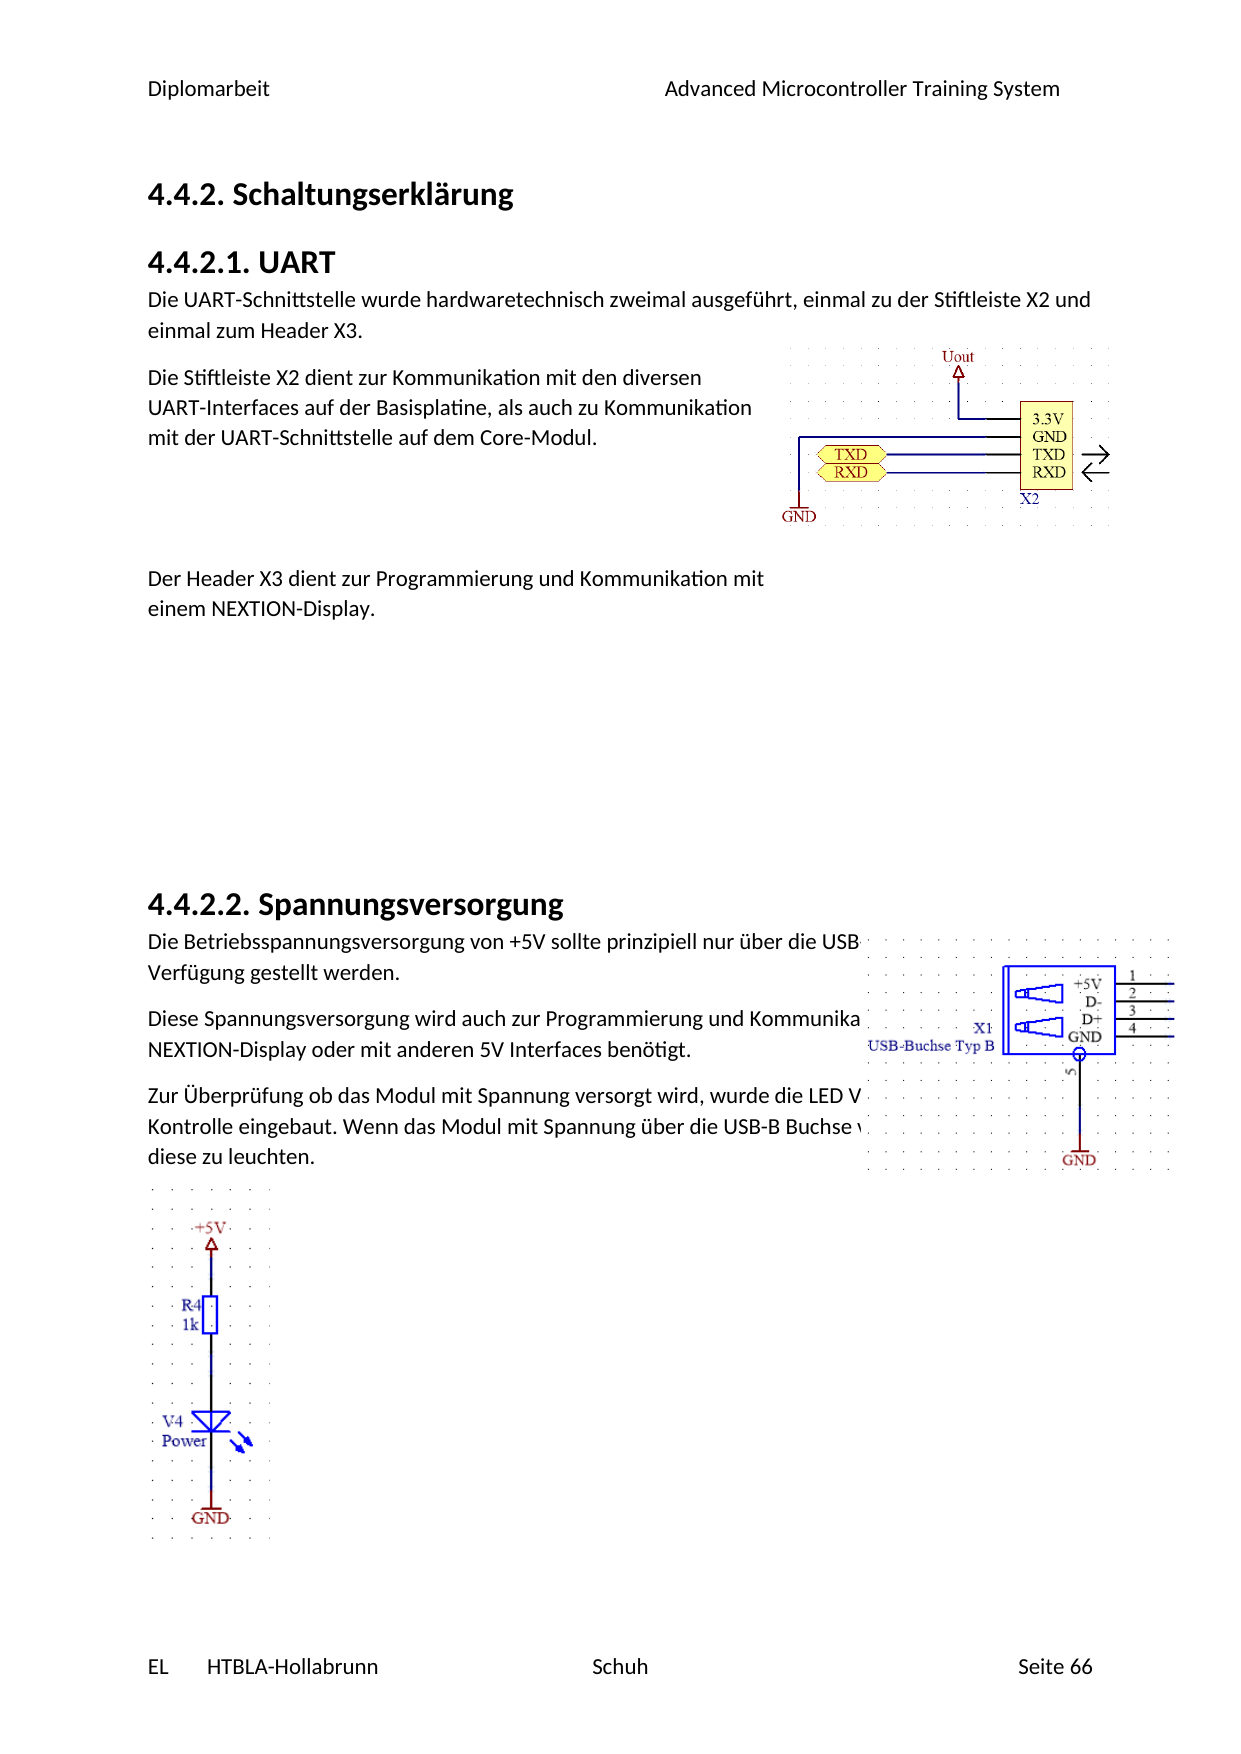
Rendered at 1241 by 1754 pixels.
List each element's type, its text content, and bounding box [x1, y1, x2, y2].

subtitle 4.4.2.1. UART [148, 242, 1093, 282]
text Der Header X3 dient zur Programmierung und Kommunikation mit einem NEXTION-Display. [148, 564, 1093, 622]
text Die Betriebsspannungsversorgung von +5V sollte prinzipiell nur über die USB-B Buchse X1 zur Verfügung gestellt werden. [148, 927, 1093, 986]
text Die UART-Schnittstelle wurde hardwaretechnisch zweimal ausgeführt, einmal zu der Stiftleiste X2 und einmal zum Header X3. [148, 286, 1093, 344]
subtitle 4.4.2.2. Spannungsversorgung [148, 883, 1093, 924]
text Diese Spannungsversorgung wird auch zur Programmierung und Kommunikation mit einem NEXTION-Display oder mit anderen 5V Interfaces benötigt. [148, 1004, 860, 1063]
text Die Stiftleiste X2 dient zur Kommunikation mit den diversen UART-Interfaces auf der Basisplatine, als auch zu Kommunikation mit der UART-Schnittstelle auf dem Core-Modul. [148, 363, 775, 451]
text Zur Überprüfung ob das Modul mit Spannung versorgt wird, wurde die LED V4 zur optischen Kontrolle eingebaut. Wenn das Modul mit Spannung über die USB-B Buchse versorgt wird, beginnt diese zu leuchten. [148, 1082, 860, 1170]
picture [775, 343, 1119, 531]
subtitle 4.4.2. Schaltungserklärung [148, 173, 1093, 213]
picture [147, 1188, 270, 1544]
picture [860, 928, 1175, 1181]
